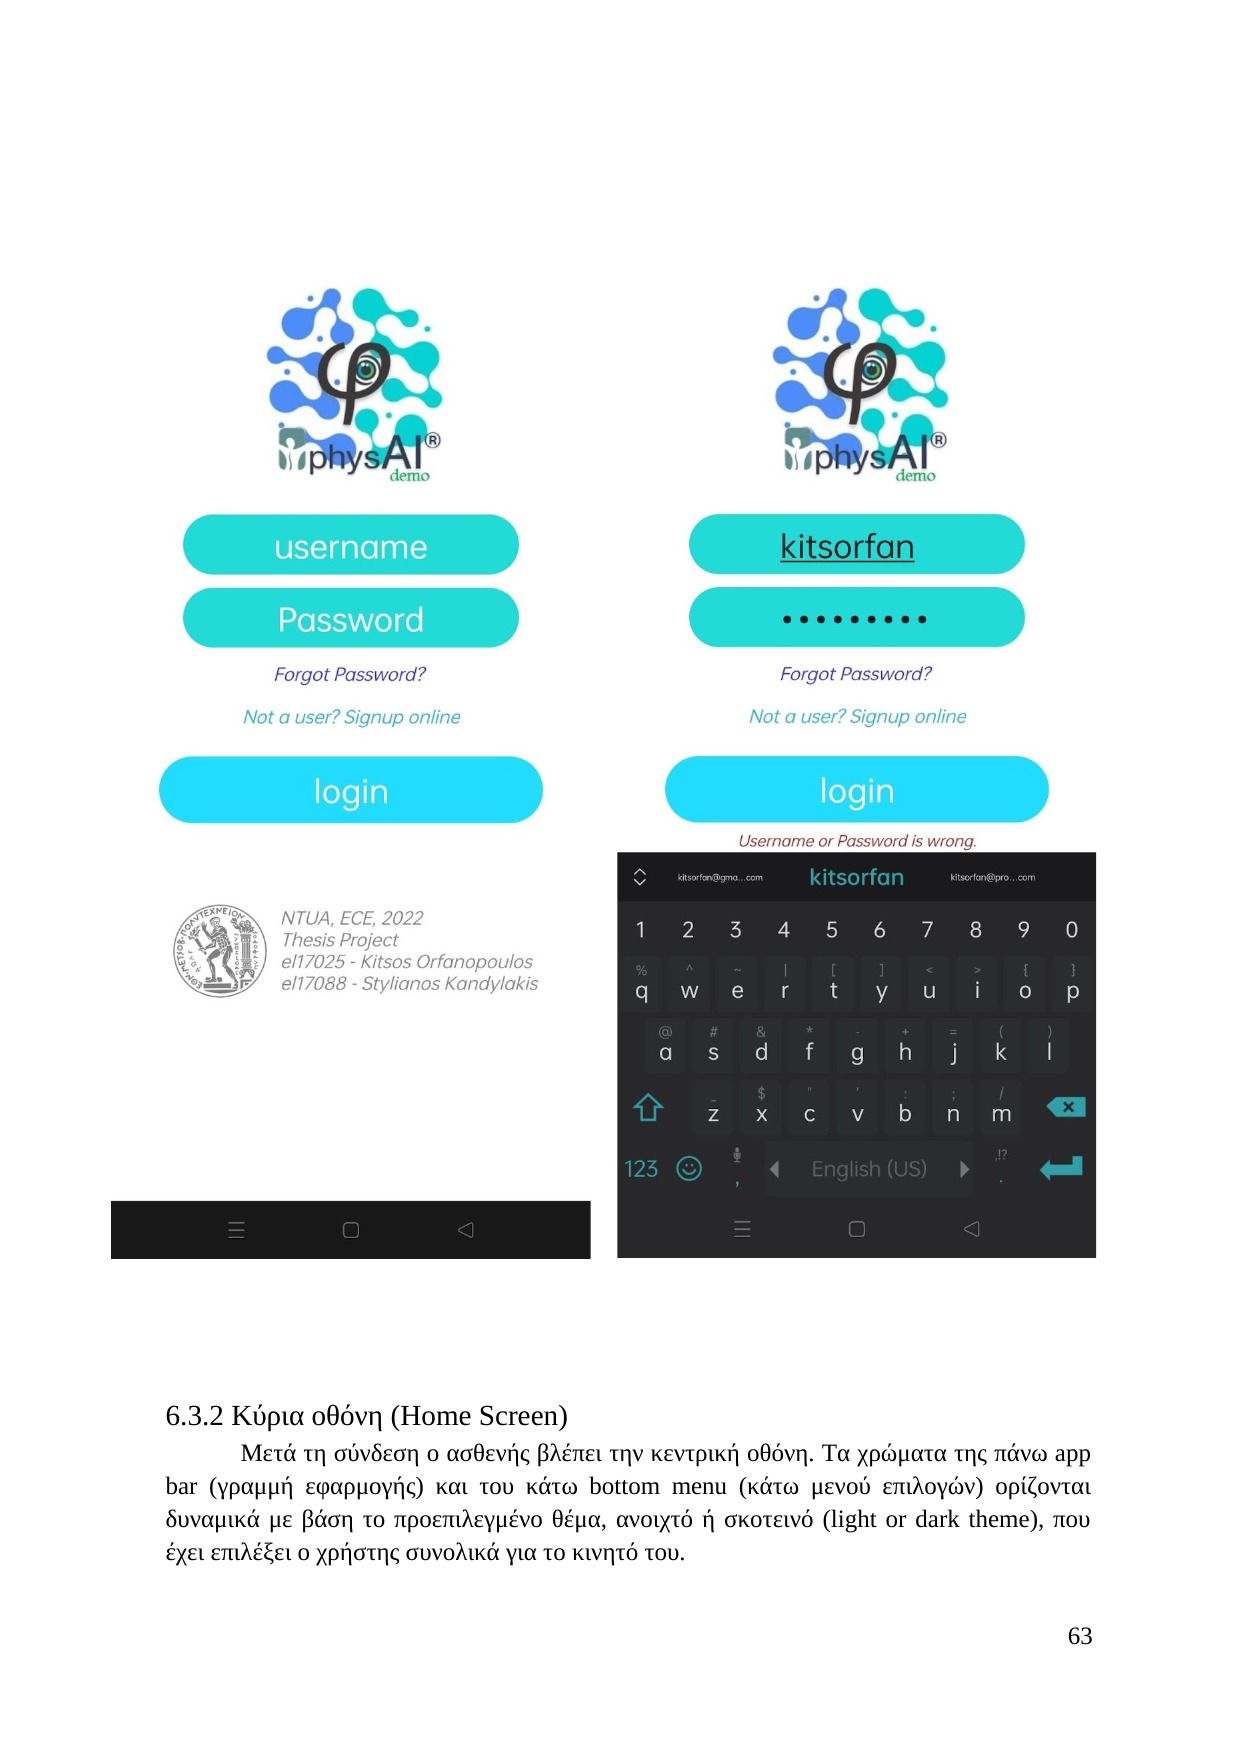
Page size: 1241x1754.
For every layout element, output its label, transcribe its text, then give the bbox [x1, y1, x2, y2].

picture [617, 195, 1097, 1258]
subtitle 6.3.2 Κύρια οθόνη (Home Screen) [165, 1398, 1092, 1432]
picture [111, 195, 591, 1259]
text Μετά τη σύνδεση ο ασθενής βλέπει την κεντρική οθόνη. Τα χρώματα της πάνω app bar (γραμμή εφαρμογής) και του κάτω bottom menu (κάτω μενού επιλογών) ορίζονται δυναμικά με βάση το προεπιλεγμένο θέμα, ανοιχτό ή σκοτεινό (light or dark theme), που έχει επιλέξει ο χρήστης συνολικά για το κινητό του. [165, 1438, 1092, 1566]
